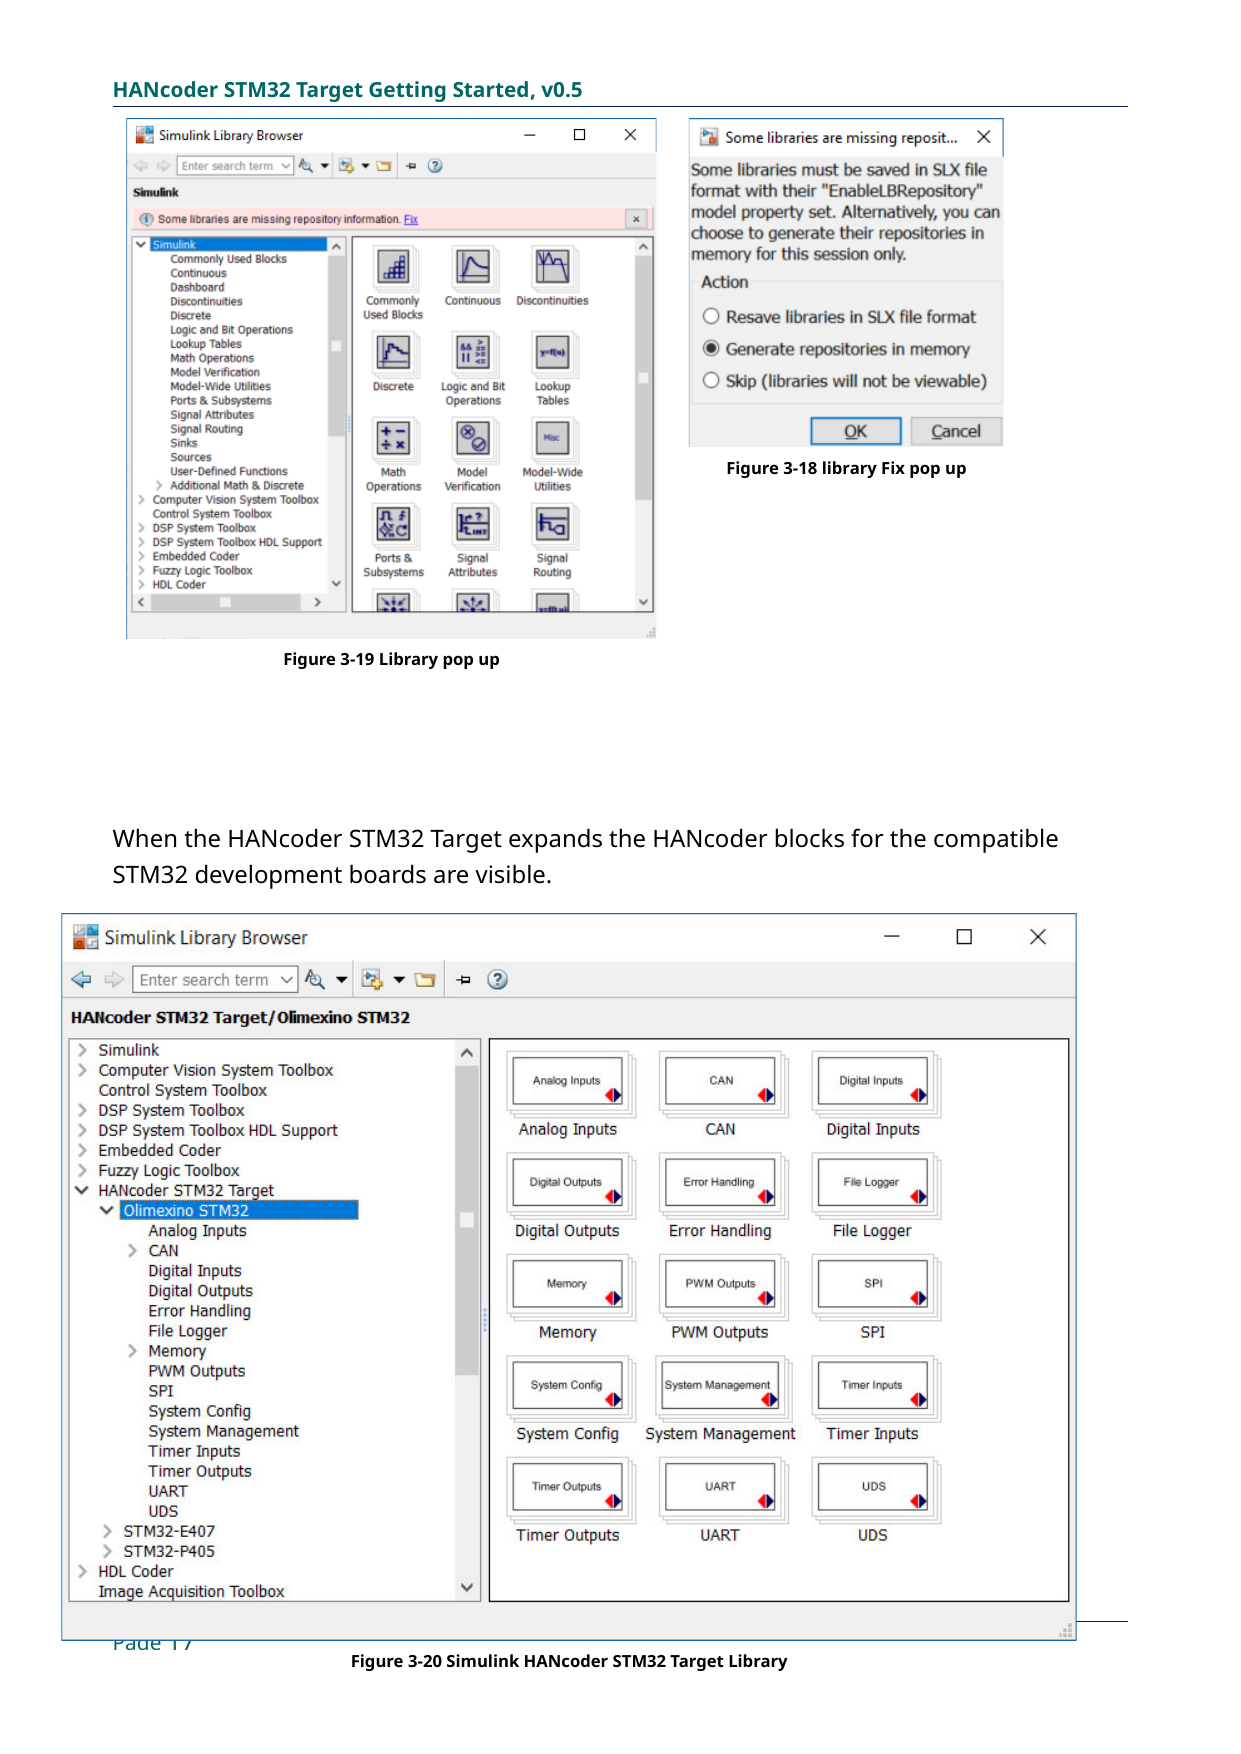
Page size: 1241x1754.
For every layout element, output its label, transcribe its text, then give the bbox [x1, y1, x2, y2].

picture [688, 118, 1004, 447]
text When the HANcoder STM32 Target expands the HANcoder blocks for the compatible STM32 development boards are visible. [112, 822, 1128, 891]
picture [61, 913, 1077, 1641]
picture [126, 118, 657, 639]
